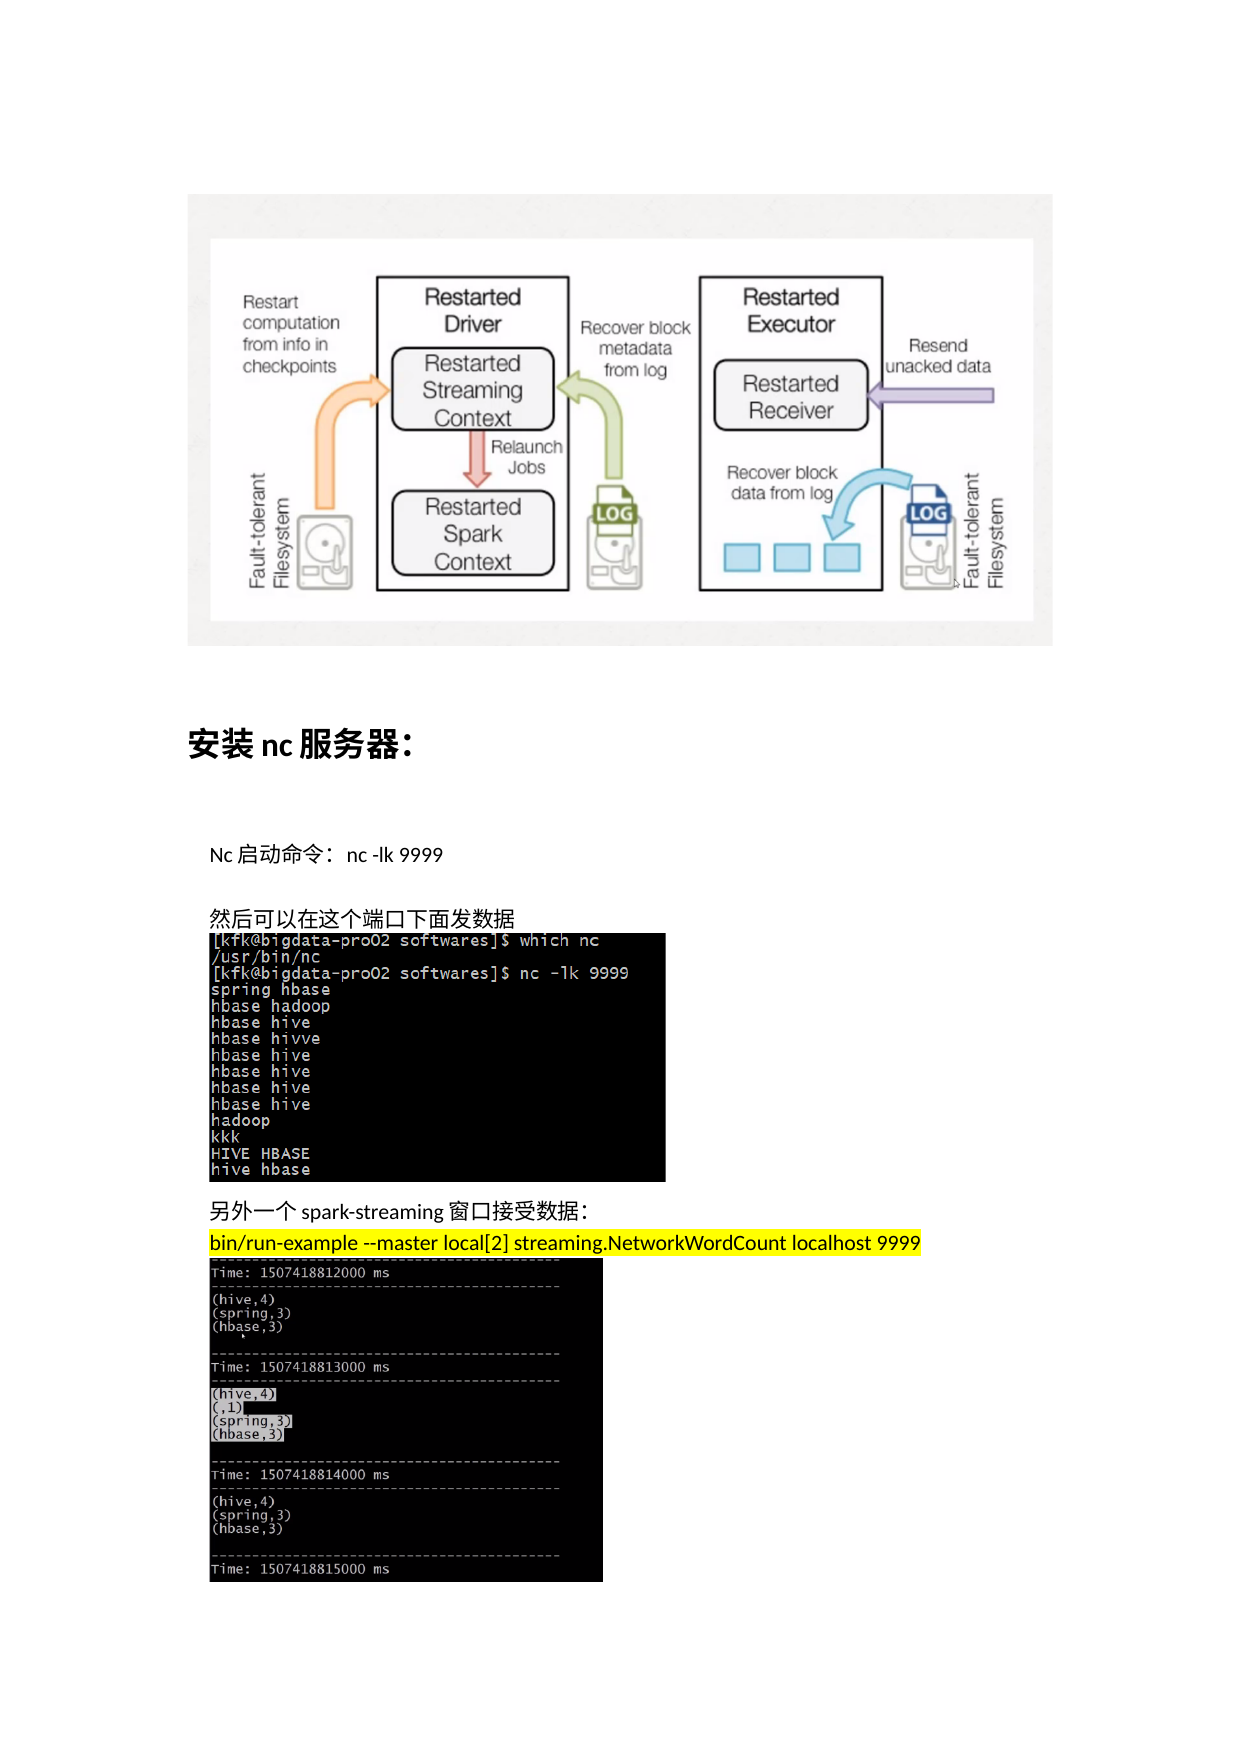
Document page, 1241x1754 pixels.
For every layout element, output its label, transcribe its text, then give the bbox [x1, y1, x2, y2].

subtitle 安装nc服务器： [187, 709, 1053, 774]
picture [187, 194, 1053, 646]
text bin/run-example --master local[2] streaming.NetworkWordCount localhost 9999 [187, 1226, 1053, 1259]
picture [209, 933, 666, 1182]
text 然后可以在这个端口下面发数据 [187, 901, 1053, 934]
text Nc启动命令：nc -lk 9999 [187, 836, 1053, 869]
text 另外一个spark-streaming窗口接受数据： [187, 1194, 1053, 1226]
picture [209, 1258, 603, 1582]
